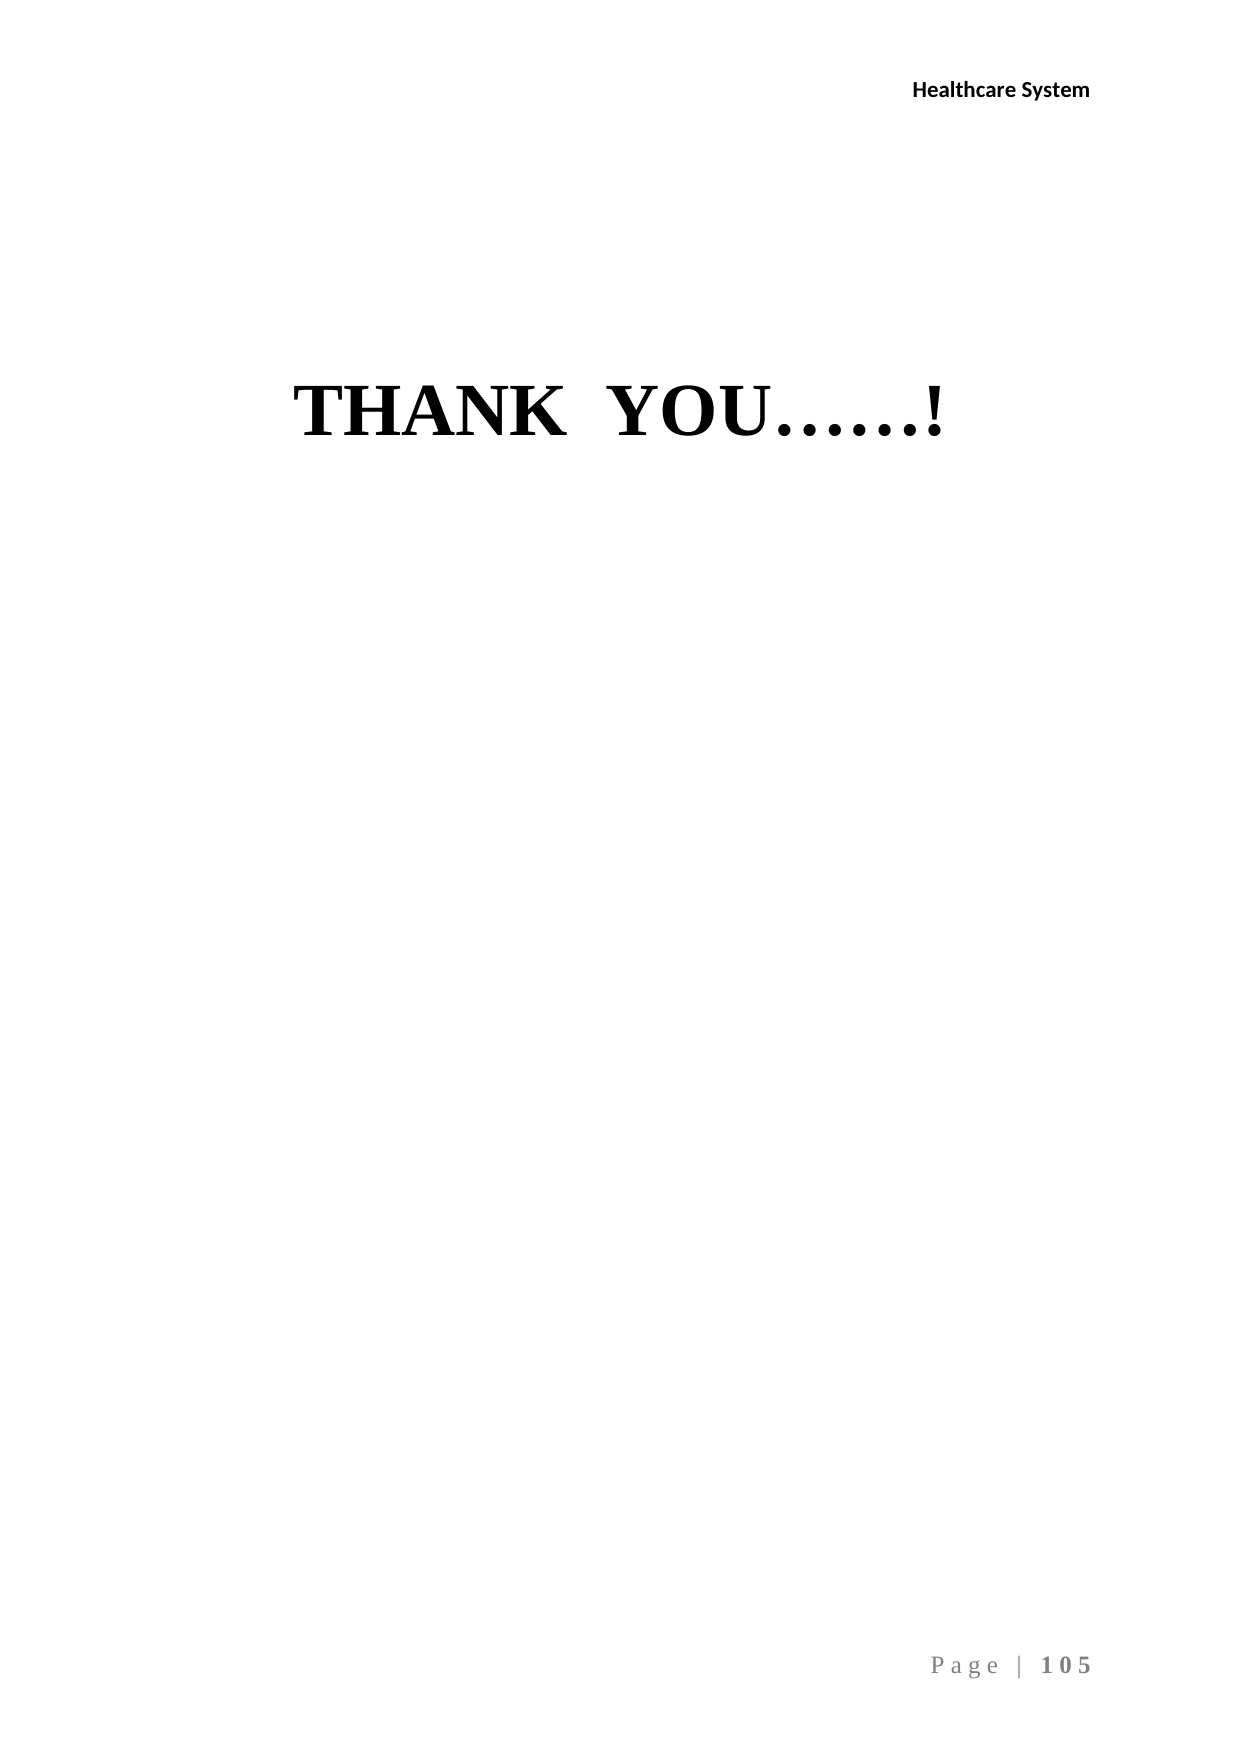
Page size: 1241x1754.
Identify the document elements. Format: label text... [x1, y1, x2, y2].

text THANK YOU……! [150, 365, 1090, 452]
